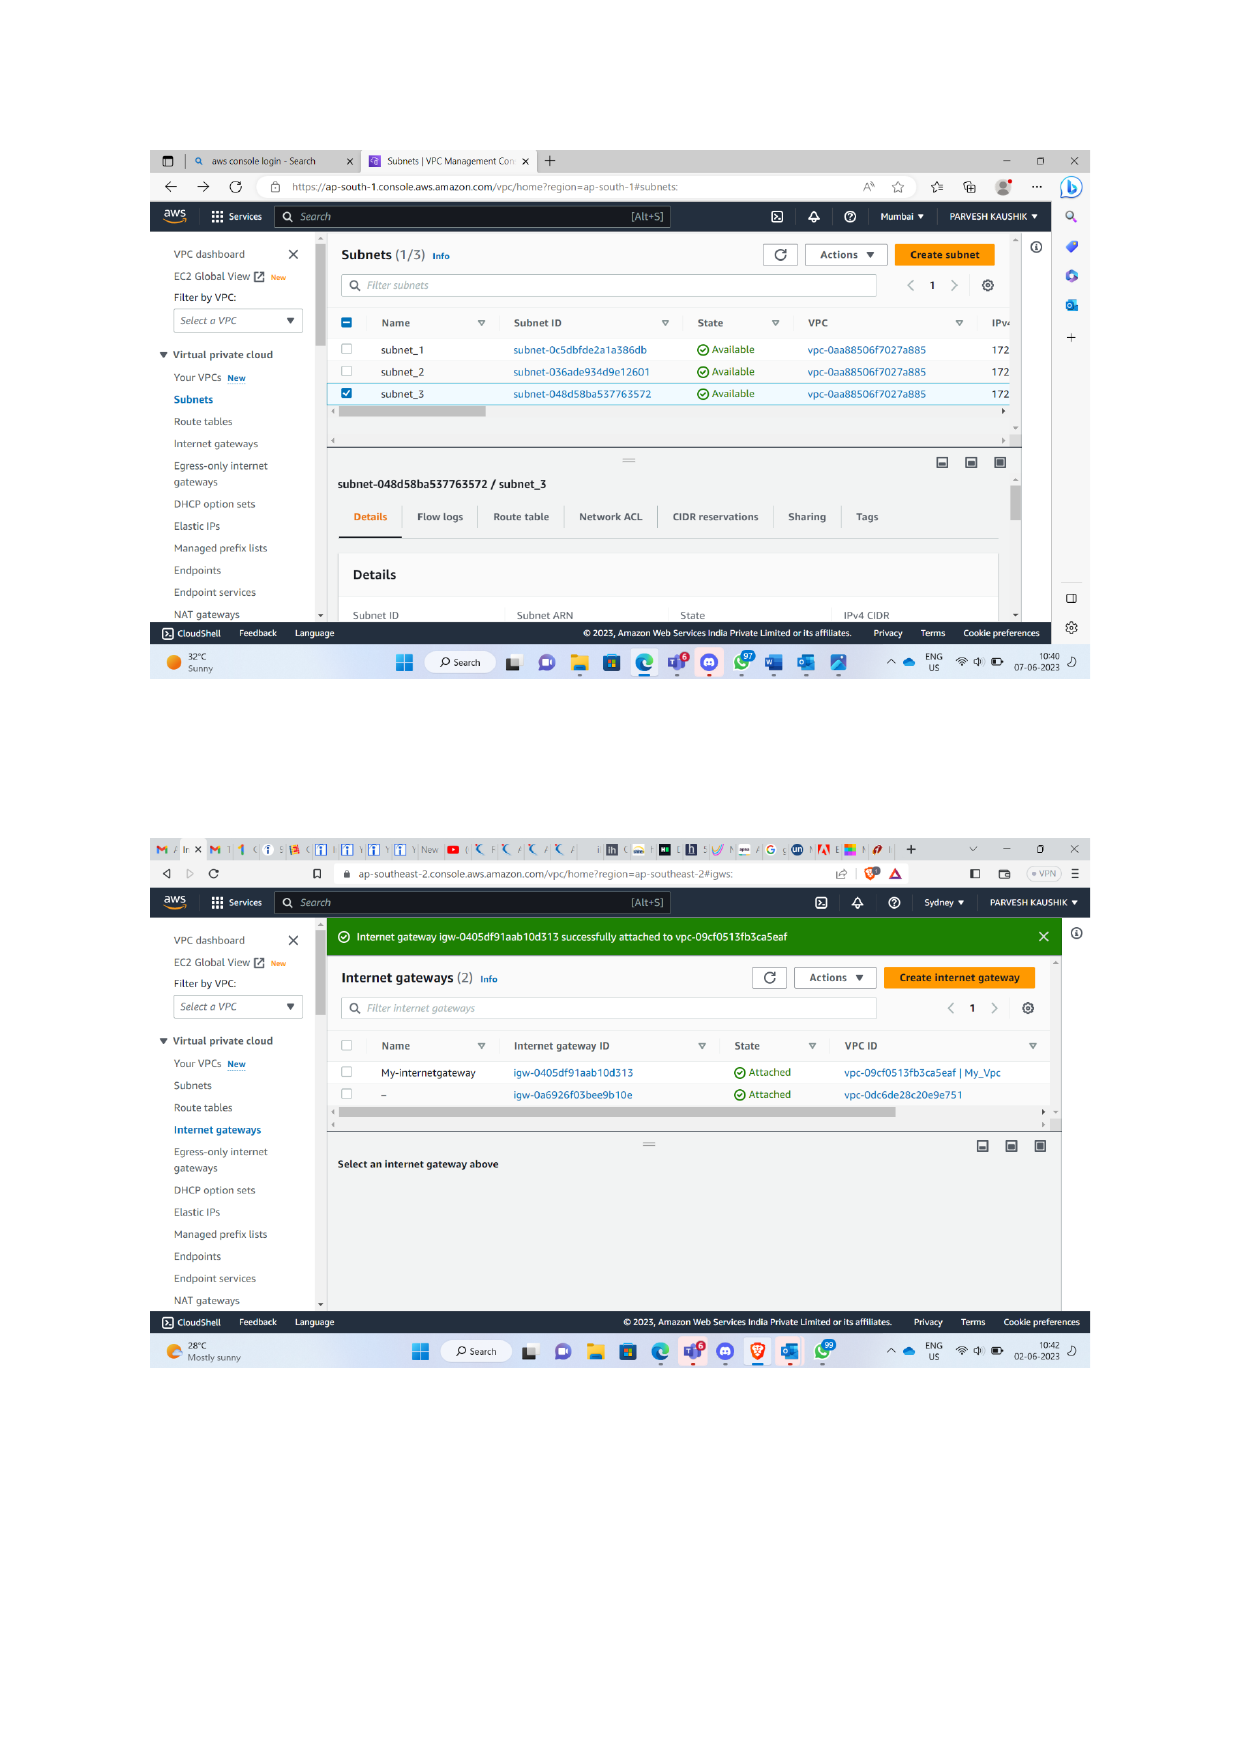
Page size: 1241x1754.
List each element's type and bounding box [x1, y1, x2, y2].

picture [150, 838, 1091, 1368]
picture [150, 150, 1091, 679]
